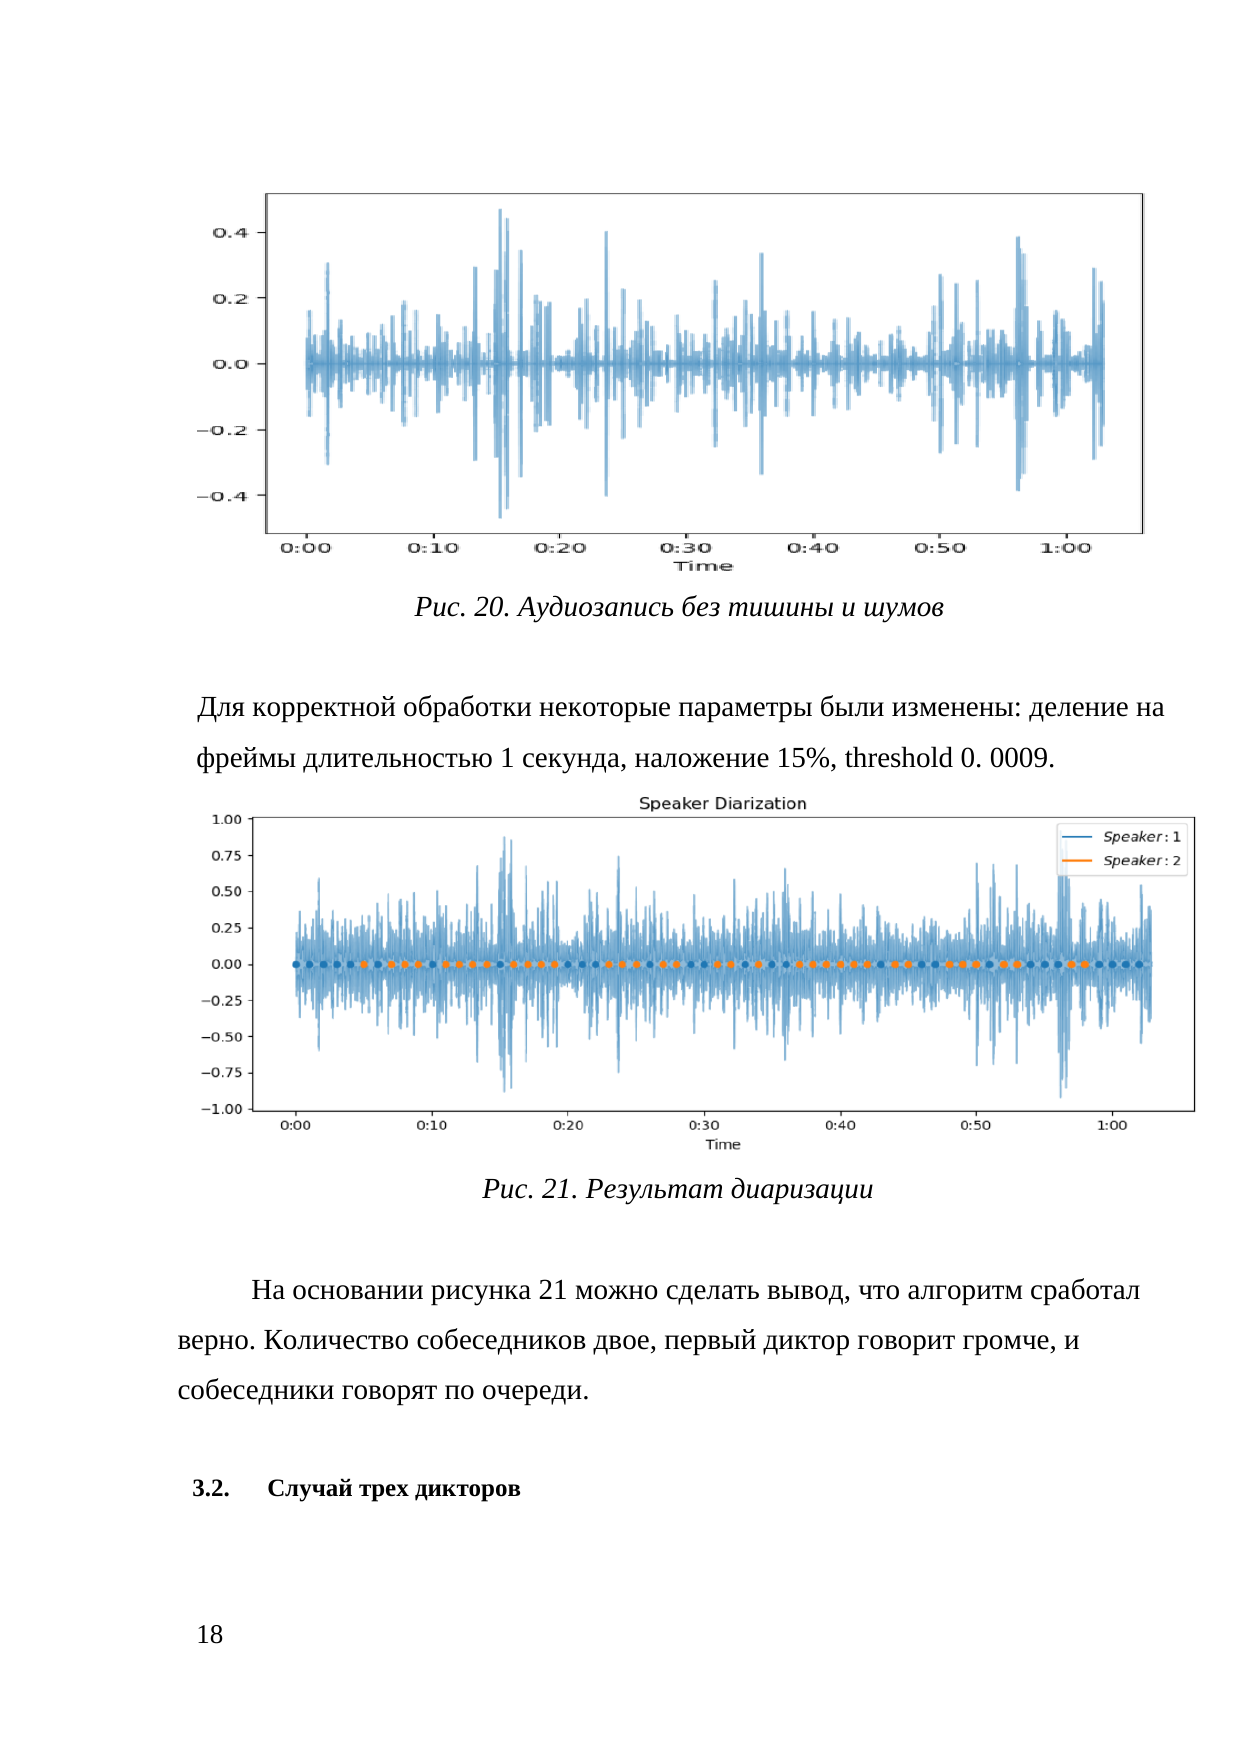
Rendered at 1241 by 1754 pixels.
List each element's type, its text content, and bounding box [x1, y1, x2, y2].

subtitle Случай трех дикторов [192, 1473, 1174, 1502]
text Для корректной обработки некоторые параметры были изменены: деление на фреймы длительностью 1 секунда, наложение 15%, threshold 0. 0009. [196, 689, 1181, 773]
text На основании рисунка 21 можно сделать вывод, что алгоритм сработал верно. Количество собеседников двое, первый диктор говорит громче, и собеседники говорят по очереди. [177, 1272, 1181, 1406]
text Рис. 20. Аудиозапись без тишины и шумов [177, 589, 1181, 622]
text Рис. 21. Результат диаризации [177, 1171, 1181, 1205]
picture [197, 790, 1201, 1156]
picture [197, 188, 1147, 574]
